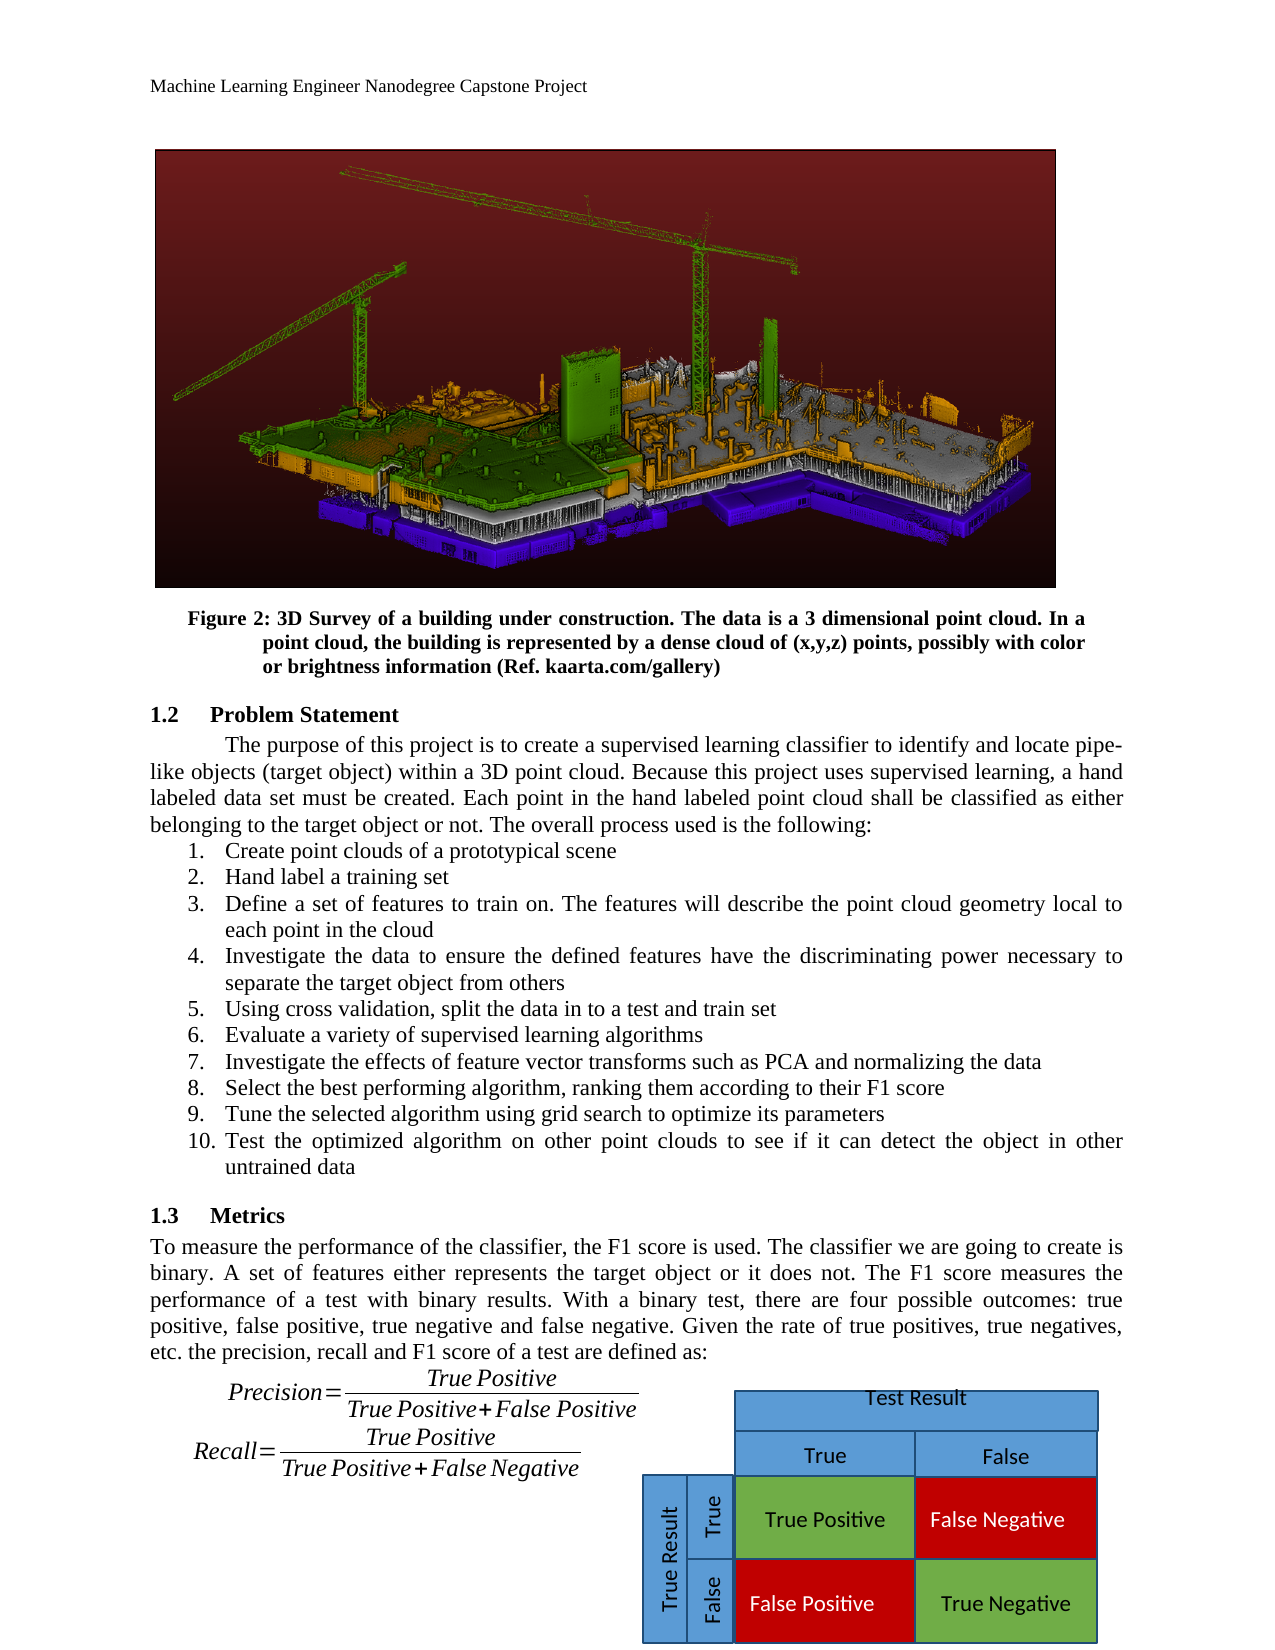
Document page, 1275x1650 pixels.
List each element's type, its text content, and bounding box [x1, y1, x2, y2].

list Tune the selected algorithm using grid search to optimize its parameters [187, 1101, 1125, 1127]
list Evaluate a variety of supervised learning algorithms [187, 1021, 1125, 1048]
text To measure the performance of the classifier, the F1 score is used. The classifier we are going to create is binary. A set of features either represents the target object or it does not. The F1 score measures the performance of a test with binary results. With a binary test, there are four possible outcomes: true positive, false positive, true negative and false negative. Given the rate of true positives, true negatives, etc. the precision, recall and F1 score of a test are defined as: [150, 1233, 1125, 1365]
subtitle Metrics [150, 1202, 1125, 1229]
list Create point clouds of a prototypical scene [187, 837, 1125, 863]
list Test the optimized algorithm on other point clouds to see if it can detect the object in other untrained data [187, 1127, 1125, 1179]
picture [156, 151, 1055, 587]
list Using cross validation, split the data in to a test and train set [187, 995, 1125, 1021]
subtitle Problem Statement [150, 701, 1125, 727]
list Select the best performing algorithm, ranking them according to their F1 score [187, 1074, 1125, 1101]
list Define a set of features to train on. The features will describe the point cloud geometry local to each point in the cloud [187, 890, 1125, 942]
list Investigate the data to ensure the defined features have the discriminating power necessary to separate the target object from others [187, 942, 1125, 995]
text The purpose of this project is to create a supervised learning classifier to identify and locate pipe-like objects (target object) within a 3D point cloud. Because this project uses supervised learning, a hand labeled data set must be created. Each point in the hand labeled point cloud shall be classified as either belonging to the target object or not. The overall process used is the following: [150, 732, 1125, 837]
list Investigate the effects of feature vector transforms such as PCA and normalizing the data [187, 1048, 1125, 1074]
list Hand label a training set [187, 863, 1125, 890]
